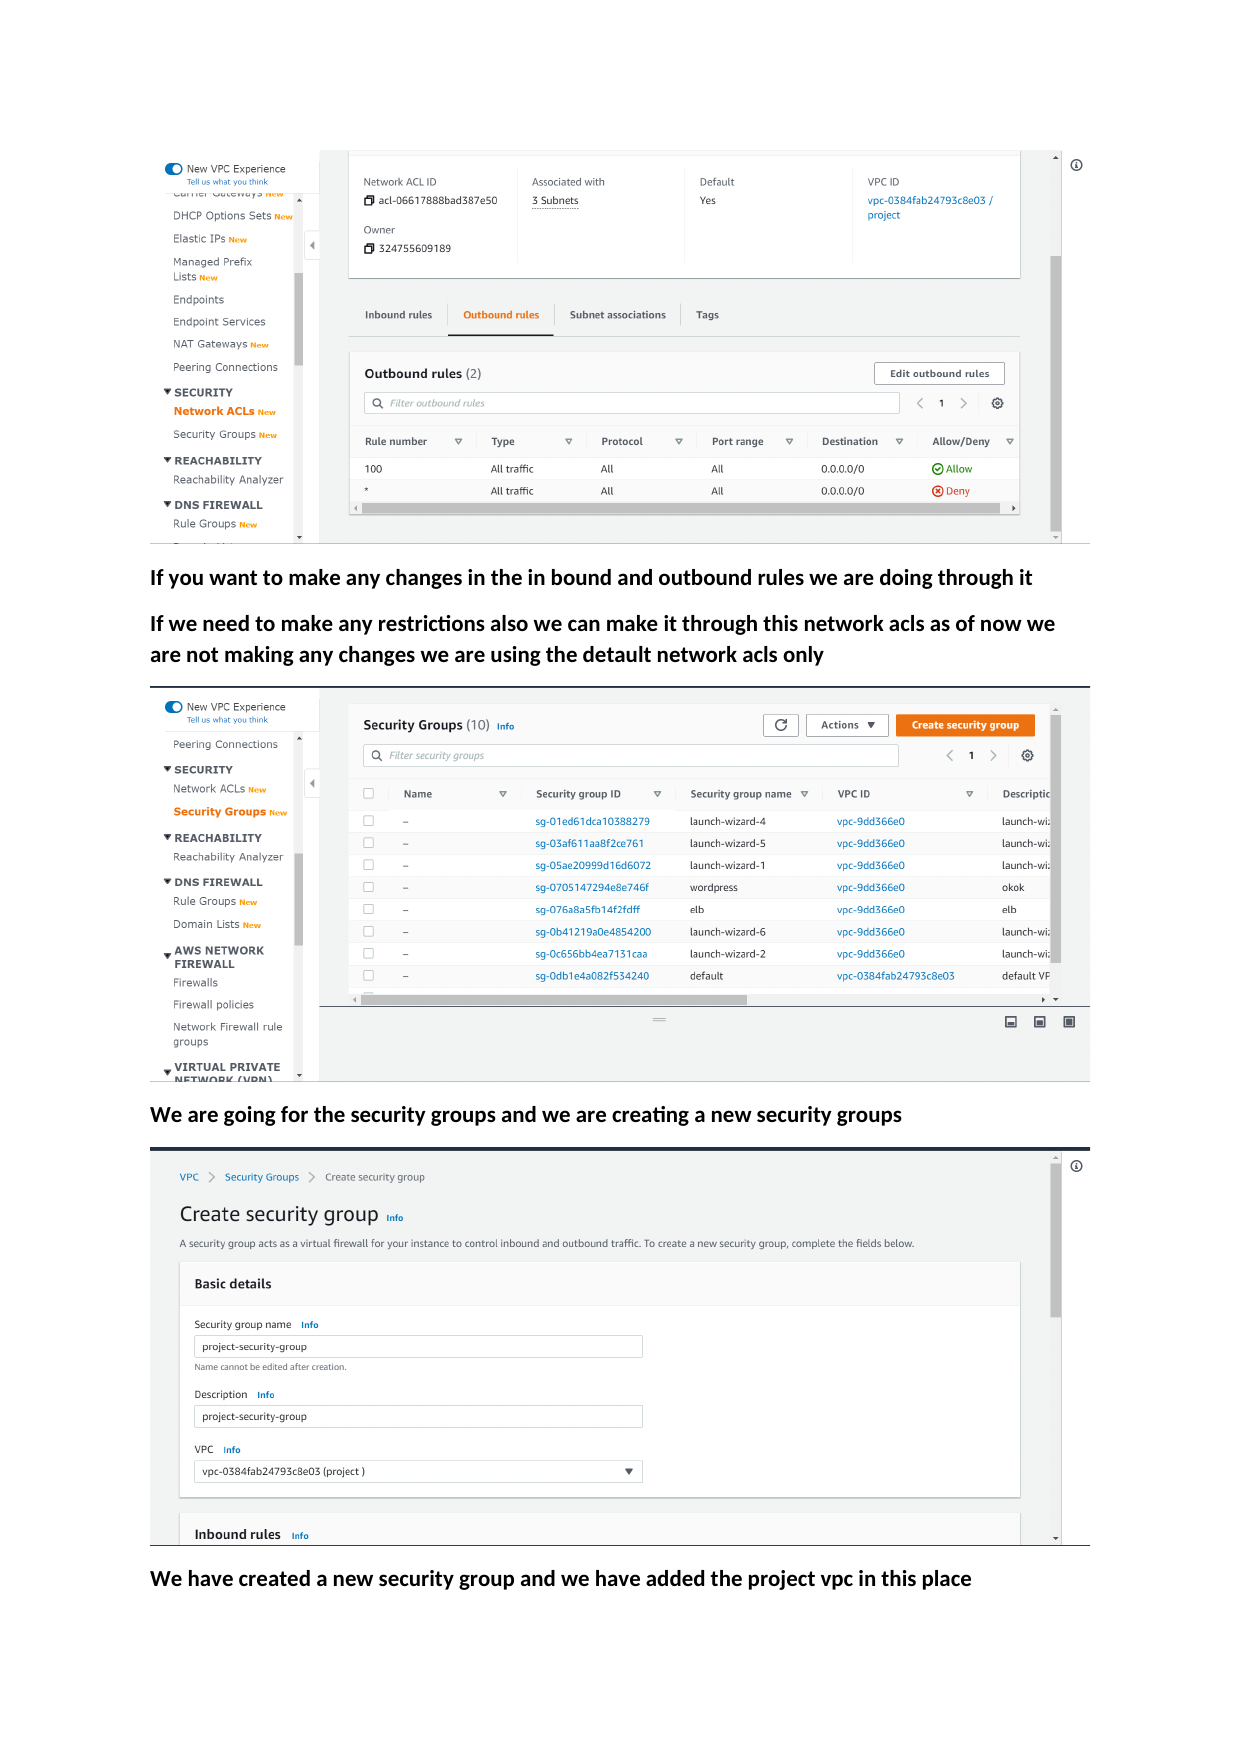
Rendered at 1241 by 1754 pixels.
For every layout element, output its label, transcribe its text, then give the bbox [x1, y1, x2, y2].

text If we need to make any restrictions also we can make it through this network acls as of now we are not making any changes we are using the detault network acls only [150, 609, 1090, 668]
text If you want to make any changes in the in bound and outbound rules we are doing through it [150, 563, 1090, 591]
text We have created a new security group and we have added the project vpc in this place [150, 1564, 1090, 1592]
picture [150, 686, 1091, 1082]
picture [150, 150, 1091, 544]
picture [150, 1147, 1091, 1546]
text We are going for the security groups and we are creating a new security groups [150, 1100, 1090, 1128]
